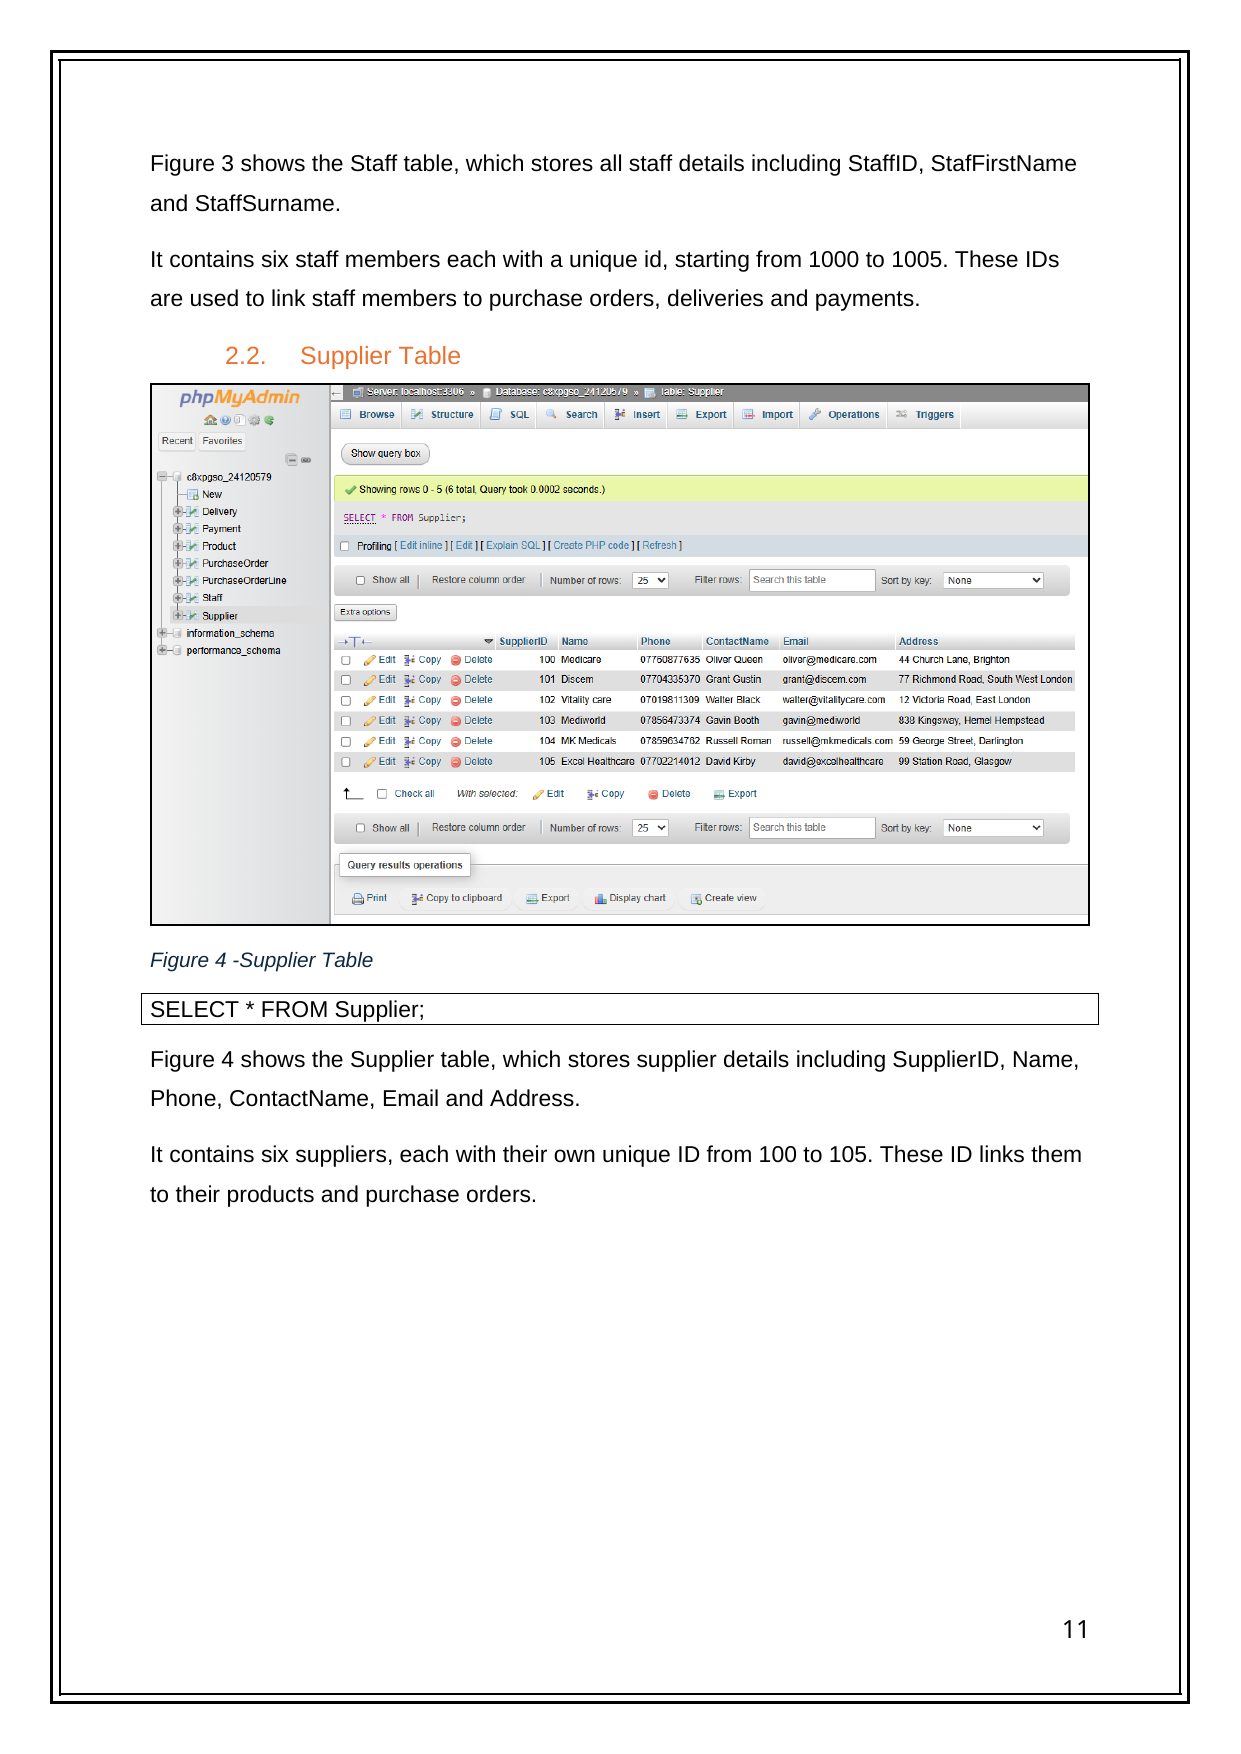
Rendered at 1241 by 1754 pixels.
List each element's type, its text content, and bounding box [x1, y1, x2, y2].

text It contains six suppliers, each with their own unique ID from 100 to 105. These ID links them to their products and purchase orders. [150, 1141, 1090, 1207]
subtitle Supplier Table [225, 341, 1090, 370]
text Figure 3 shows the Staff table, which stores all staff details including StaffID, StafFirstName and StaffSurname. [150, 150, 1090, 216]
text It contains six staff members each with a unique id, starting from 1000 to 1005. These IDs are used to link staff members to purchase orders, deliveries and payments. [150, 246, 1090, 311]
text Figure 4 -Supplier Table [150, 948, 1090, 972]
text Figure 4 shows the Supplier table, which stores supplier details including SupplierID, Name, Phone, ContactName, Email and Address. [150, 1046, 1090, 1111]
picture [152, 385, 1088, 924]
text SELECT * FROM Supplier; [142, 994, 1098, 1024]
